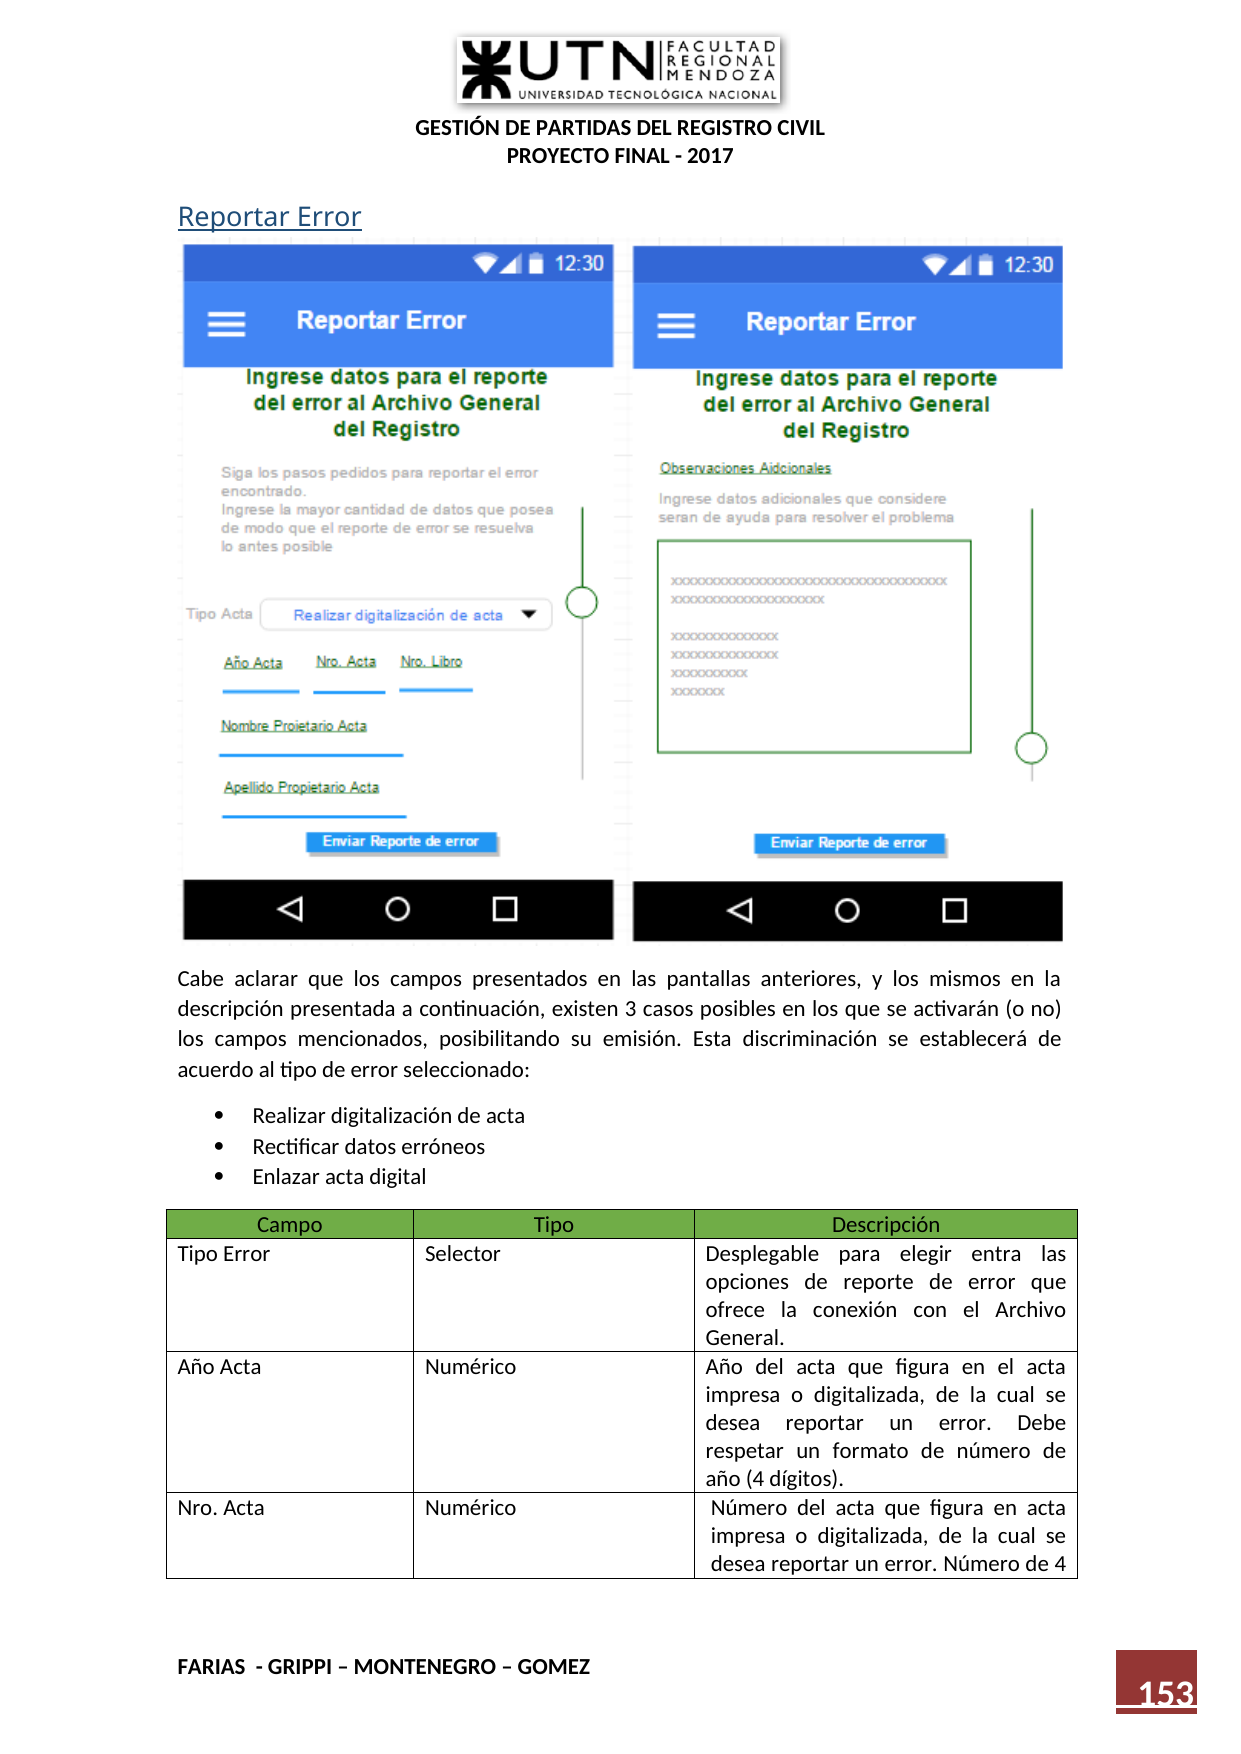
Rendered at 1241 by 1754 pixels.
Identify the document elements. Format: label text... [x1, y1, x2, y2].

table_cell Numérico [414, 1352, 694, 1492]
subtitle Reportar Error [177, 197, 1063, 234]
table_cell Selector [414, 1239, 694, 1351]
list Enlazar acta digital [215, 1162, 1063, 1190]
table_header Campo [167, 1210, 413, 1238]
table_cell Tipo Error [167, 1239, 413, 1351]
list Rectificar datos erróneos [215, 1132, 1063, 1160]
table_header Descripción [695, 1210, 1077, 1238]
list Realizar digitalización de acta [215, 1102, 1063, 1130]
picture [177, 237, 1063, 946]
table_cell Año Acta [167, 1352, 413, 1492]
table_header Tipo [414, 1210, 694, 1238]
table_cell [695, 1493, 1077, 1577]
text Cabe aclarar que los campos presentados en las pantallas anteriores, y los mismos en la descripción presentada a continuación, existen 3 casos posibles en los que se activarán (o no) los campos mencionados, posibilitando su emisión. Esta discriminación se establecerá de acuerdo al tipo de error seleccionado: [177, 964, 1063, 1083]
table_cell Nro. Acta [167, 1493, 413, 1577]
picture [449, 29, 791, 114]
table_cell Año del acta que figura en el acta impresa o digitalizada, de la cual se desea reportar un error. Debe respetar un formato de número de año (4 dígitos). [695, 1352, 1077, 1492]
table_cell Numérico [414, 1493, 694, 1577]
table_cell Desplegable para elegir entra las opciones de reporte de error que ofrece la conexión con el Archivo General. [695, 1239, 1077, 1351]
